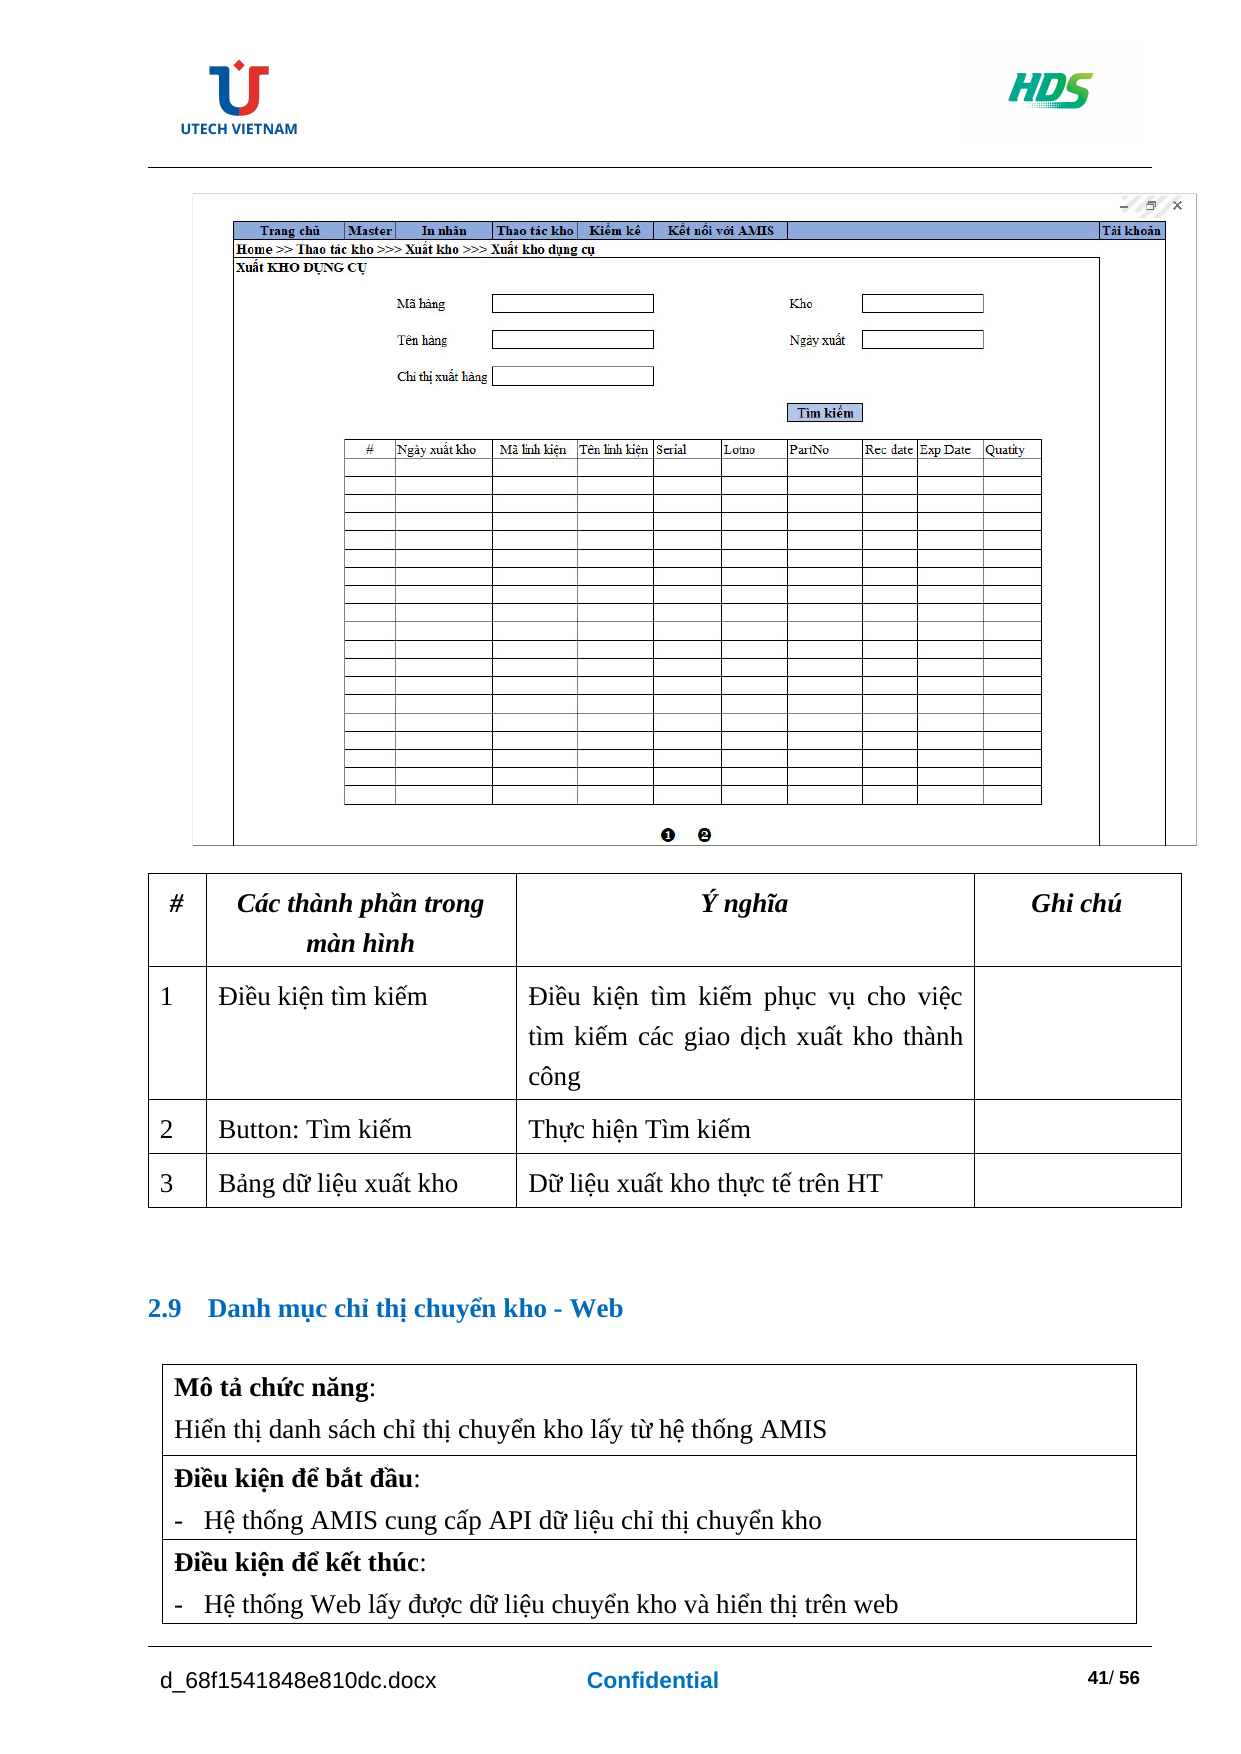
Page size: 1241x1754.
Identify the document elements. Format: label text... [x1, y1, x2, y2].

table_cell Bảng dữ liệu xuất kho [207, 1154, 516, 1207]
table_cell 1 [149, 967, 206, 1099]
picture [960, 44, 1141, 144]
table_header Ghi chú [975, 874, 1181, 966]
table_cell Dữ liệu xuất kho thực tế trên HT [517, 1154, 974, 1207]
subtitle Danh mục chỉ thị chuyển kho - Web [148, 1292, 1152, 1324]
table_cell Điều kiện để kết thúc: Hệ thống Web lấy được dữ liệu chuyển kho và hiển thị trên web Các chức năng kèm theo: Tìm kiếm [163, 1540, 1136, 1623]
table_cell [975, 1154, 1181, 1207]
picture [175, 47, 301, 142]
table_cell [975, 1100, 1181, 1153]
table_header Ý nghĩa [517, 874, 974, 966]
table_cell [975, 967, 1181, 1099]
table_header # [149, 874, 206, 966]
table_cell 3 [149, 1154, 206, 1207]
table_cell Điều kiện để bắt đầu: Hệ thống AMIS cung cấp API dữ liệu chỉ thị chuyển kho [163, 1456, 1136, 1539]
table_header Mô tả chức năng: Hiển thị danh sách chỉ thị chuyển kho lấy từ hệ thống AMIS [163, 1365, 1136, 1455]
table_cell Điều kiện tìm kiếm [207, 967, 516, 1099]
table_cell Button: Tìm kiếm [207, 1100, 516, 1153]
table_header Các thành phần trong màn hình [207, 874, 516, 966]
picture [192, 193, 1197, 846]
table_cell 2 [149, 1100, 206, 1153]
table_cell Điều kiện tìm kiếm phục vụ cho việc tìm kiếm các giao dịch xuất kho thành công [517, 967, 974, 1099]
table_cell Thực hiện Tìm kiếm [517, 1100, 974, 1153]
